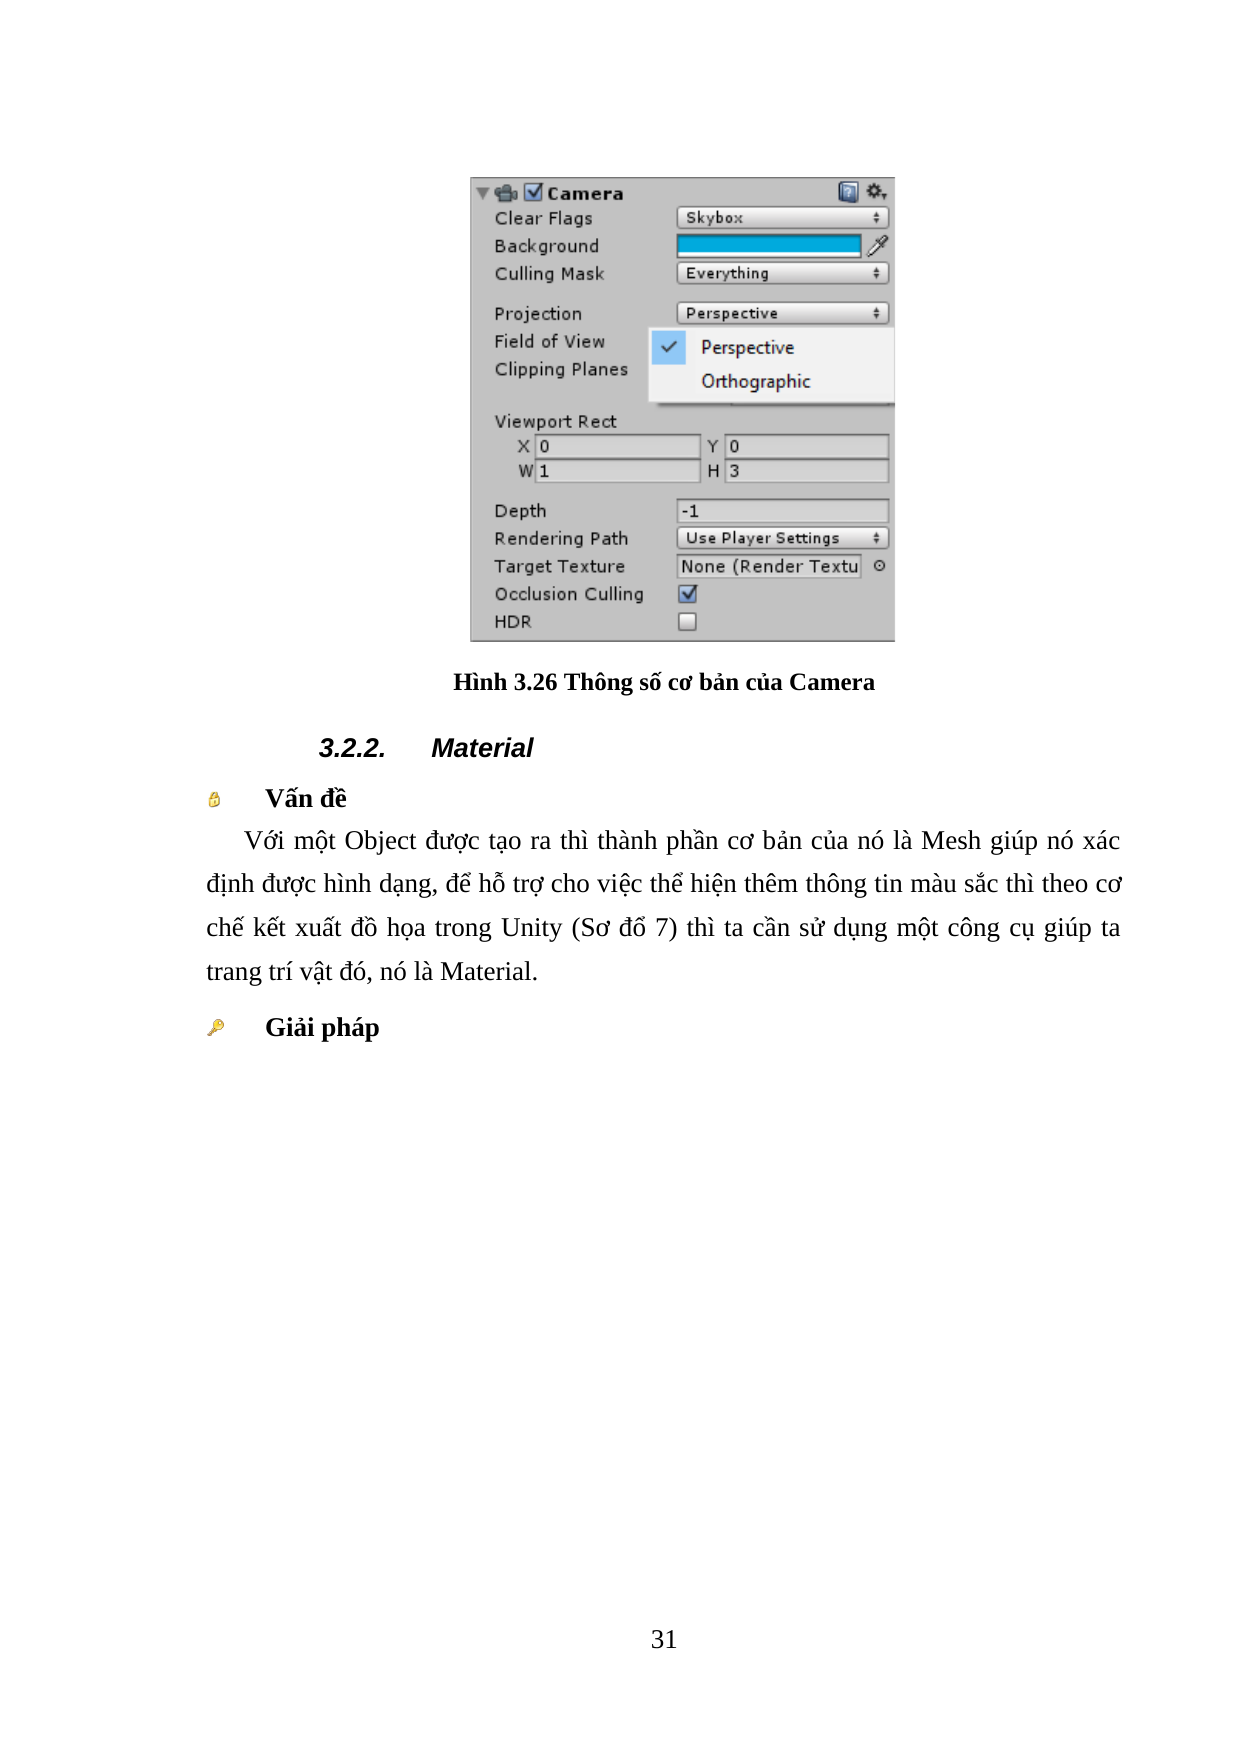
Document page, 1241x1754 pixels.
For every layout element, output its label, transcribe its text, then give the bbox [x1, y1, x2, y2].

text Với một Object được tạo ra thì thành phần cơ bản của nó là Mesh giúp nó xác định được hình dạng, để hỗ trợ cho việc thể hiện thêm thông tin màu sắc thì theo cơ chế kết xuất đồ họa trong Unity (Sơ đổ 7) thì ta cần sử dụng một công cụ giúp ta trang trí vật đó, nó là Material. [206, 824, 1122, 986]
text Giải pháp [206, 1011, 1122, 1042]
picture [207, 790, 221, 808]
subtitle Material [281, 732, 1122, 763]
picture [470, 177, 896, 642]
picture [207, 1019, 224, 1036]
text Vấn đề [206, 782, 1122, 813]
